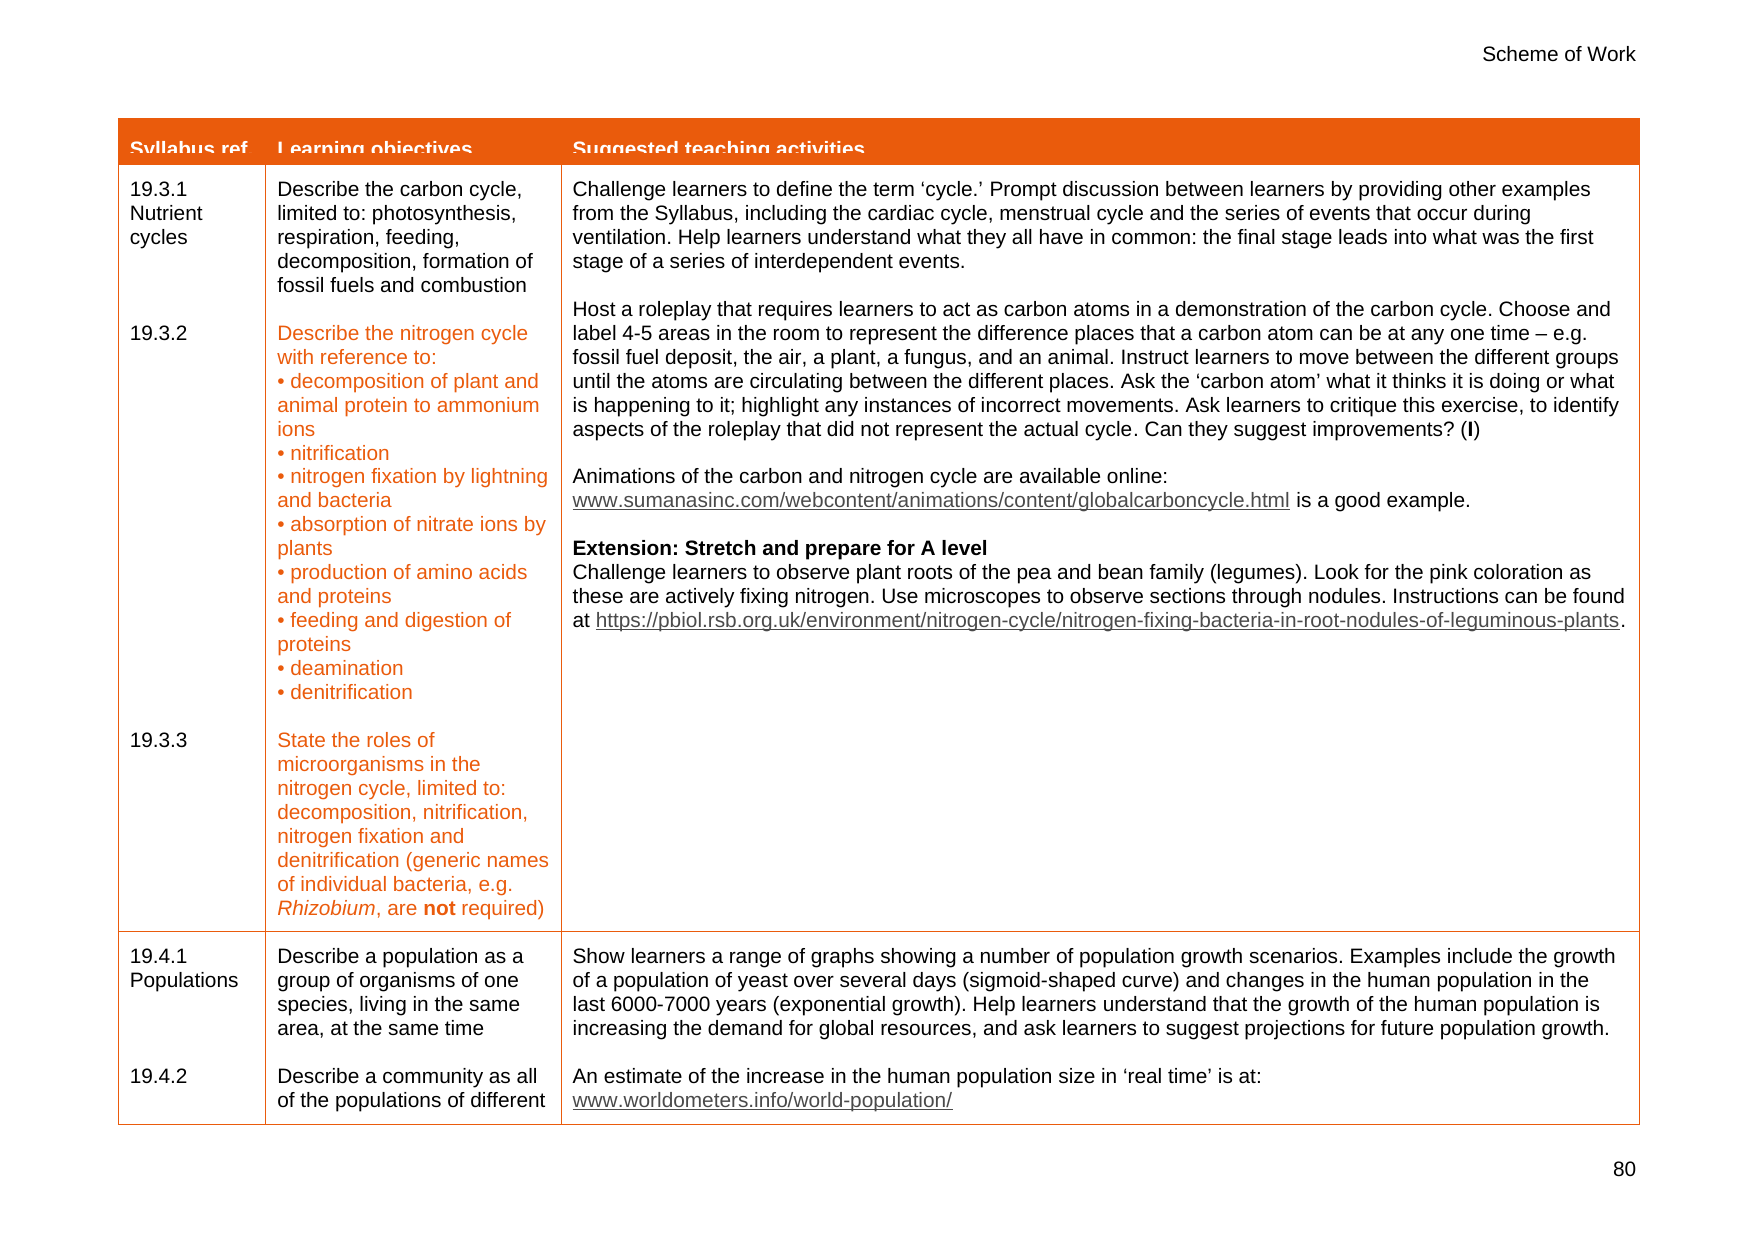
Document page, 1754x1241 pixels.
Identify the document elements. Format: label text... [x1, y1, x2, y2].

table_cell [266, 932, 561, 1123]
table_header Suggested teaching activities [562, 119, 1639, 164]
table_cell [119, 932, 265, 1123]
table_cell 19.3.1 Nutrient cycles 19.3.2 19.3.3 [119, 165, 265, 931]
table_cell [562, 932, 1639, 1123]
table_cell Describe the carbon cycle, limited to: photosynthesis, respiration, feeding, decomposition, formation of fossil fuels and combustion Describe the nitrogen cycle with reference to: • decomposition of plant and animal protein to ammonium ions • nitrification • nitrogen fixation by lightning and bacteria • absorption of nitrate ions by plants • production of amino acids and proteins • feeding and digestion of proteins • deamination • denitrification State the roles of microorganisms in the nitrogen cycle, limited to: decomposition, nitrification, nitrogen fixation and denitrification (generic names of individual bacteria, e.g. Rhizobium, are not required) [266, 165, 561, 931]
table_cell Challenge learners to define the term ‘cycle.’ Prompt discussion between learners by providing other examples from the Syllabus, including the cardiac cycle, menstrual cycle and the series of events that occur during ventilation. Help learners understand what they all have in common: the final stage leads into what was the first stage of a series of interdependent events. Host a roleplay that requires learners to act as carbon atoms in a demonstration of the carbon cycle. Choose and label 4-5 areas in the room to represent the difference places that a carbon atom can be at any one time – e.g. fossil fuel deposit, the air, a plant, a fungus, and an animal. Instruct learners to move between the different groups until the atoms are circulating between the different places. Ask the ‘carbon atom’ what it thinks it is doing or what is happening to it; highlight any instances of incorrect movements. Ask learners to critique this exercise, to identify aspects of the roleplay that did not represent the actual cycle. Can they suggest improvements? (I) Animations of the carbon and nitrogen cycle are available online: www.sumanasinc.com/webcontent/animations/content/globalcarboncycle.html is a good example. Extension: Stretch and prepare for A level Challenge learners to observe plant roots of the pea and bean family (legumes). Look for the pink coloration as these are actively fixing nitrogen. Use microscopes to observe sections through nodules. Instructions can be found at https://pbiol.rsb.org.uk/environment/nitrogen-cycle/nitrogen-fixing-bacteria-in-root-nodules-of-leguminous-plants. [562, 165, 1639, 931]
table_header Syllabus ref. [119, 119, 265, 164]
table_header Learning objectives [266, 119, 561, 164]
